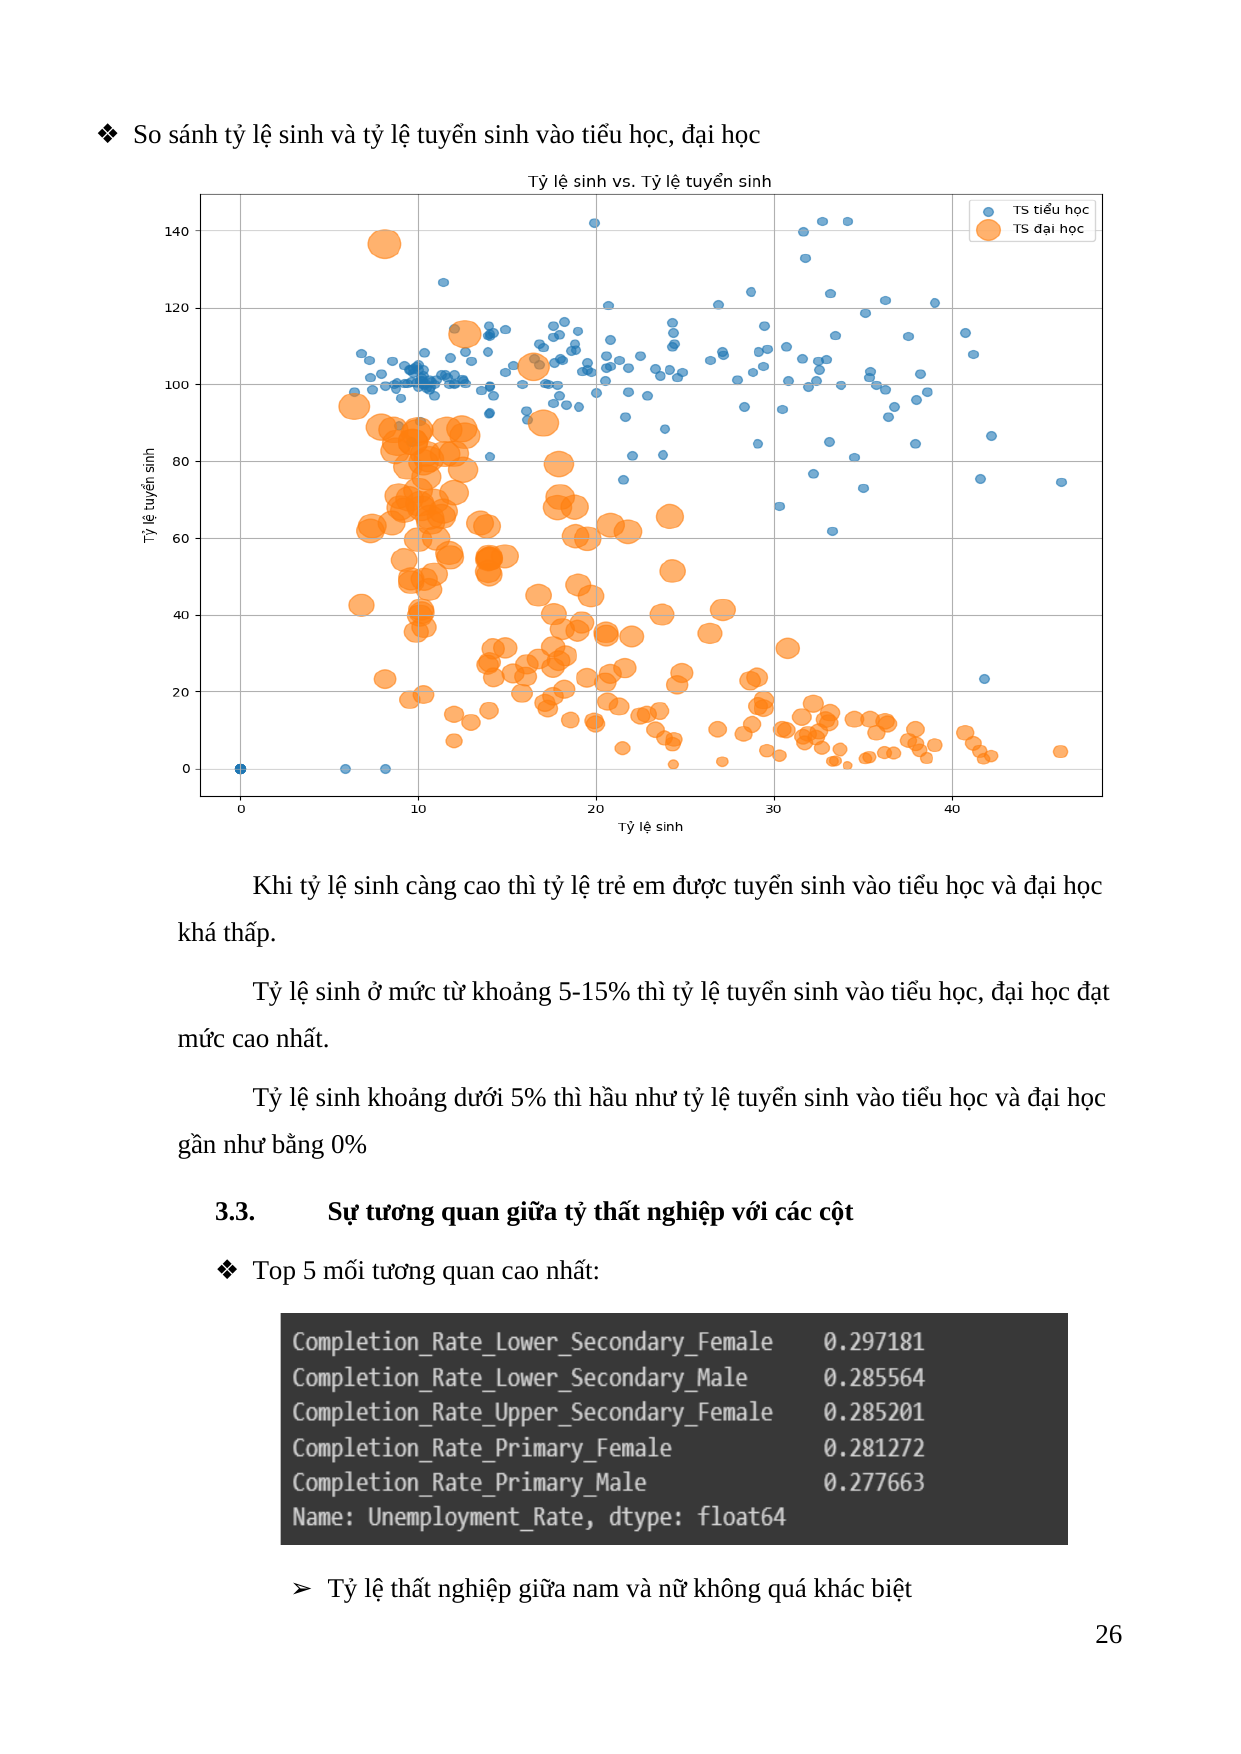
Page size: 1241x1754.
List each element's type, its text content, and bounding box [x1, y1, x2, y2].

picture [280, 1313, 1068, 1545]
text Tỷ lệ sinh ở mức từ khoảng 5-15% thì tỷ lệ tuyển sinh vào tiểu học, đại học đạt mức cao nhất. [177, 975, 1122, 1053]
subtitle Sự tương quan giữa tỷ thất nghiệp với các cột [215, 1195, 1122, 1226]
list Tỷ lệ thất nghiệp giữa nam và nữ không quá khác biệt [290, 1572, 1122, 1604]
picture [132, 164, 1110, 842]
text Tỷ lệ sinh khoảng dưới 5% thì hầu như tỷ lệ tuyển sinh vào tiểu học và đại học gần như bằng 0% [177, 1081, 1122, 1159]
text Khi tỷ lệ sinh càng cao thì tỷ lệ trẻ em được tuyển sinh vào tiểu học và đại học khá thấp. [177, 869, 1122, 947]
list Top 5 mối tương quan cao nhất: [215, 1254, 1122, 1286]
